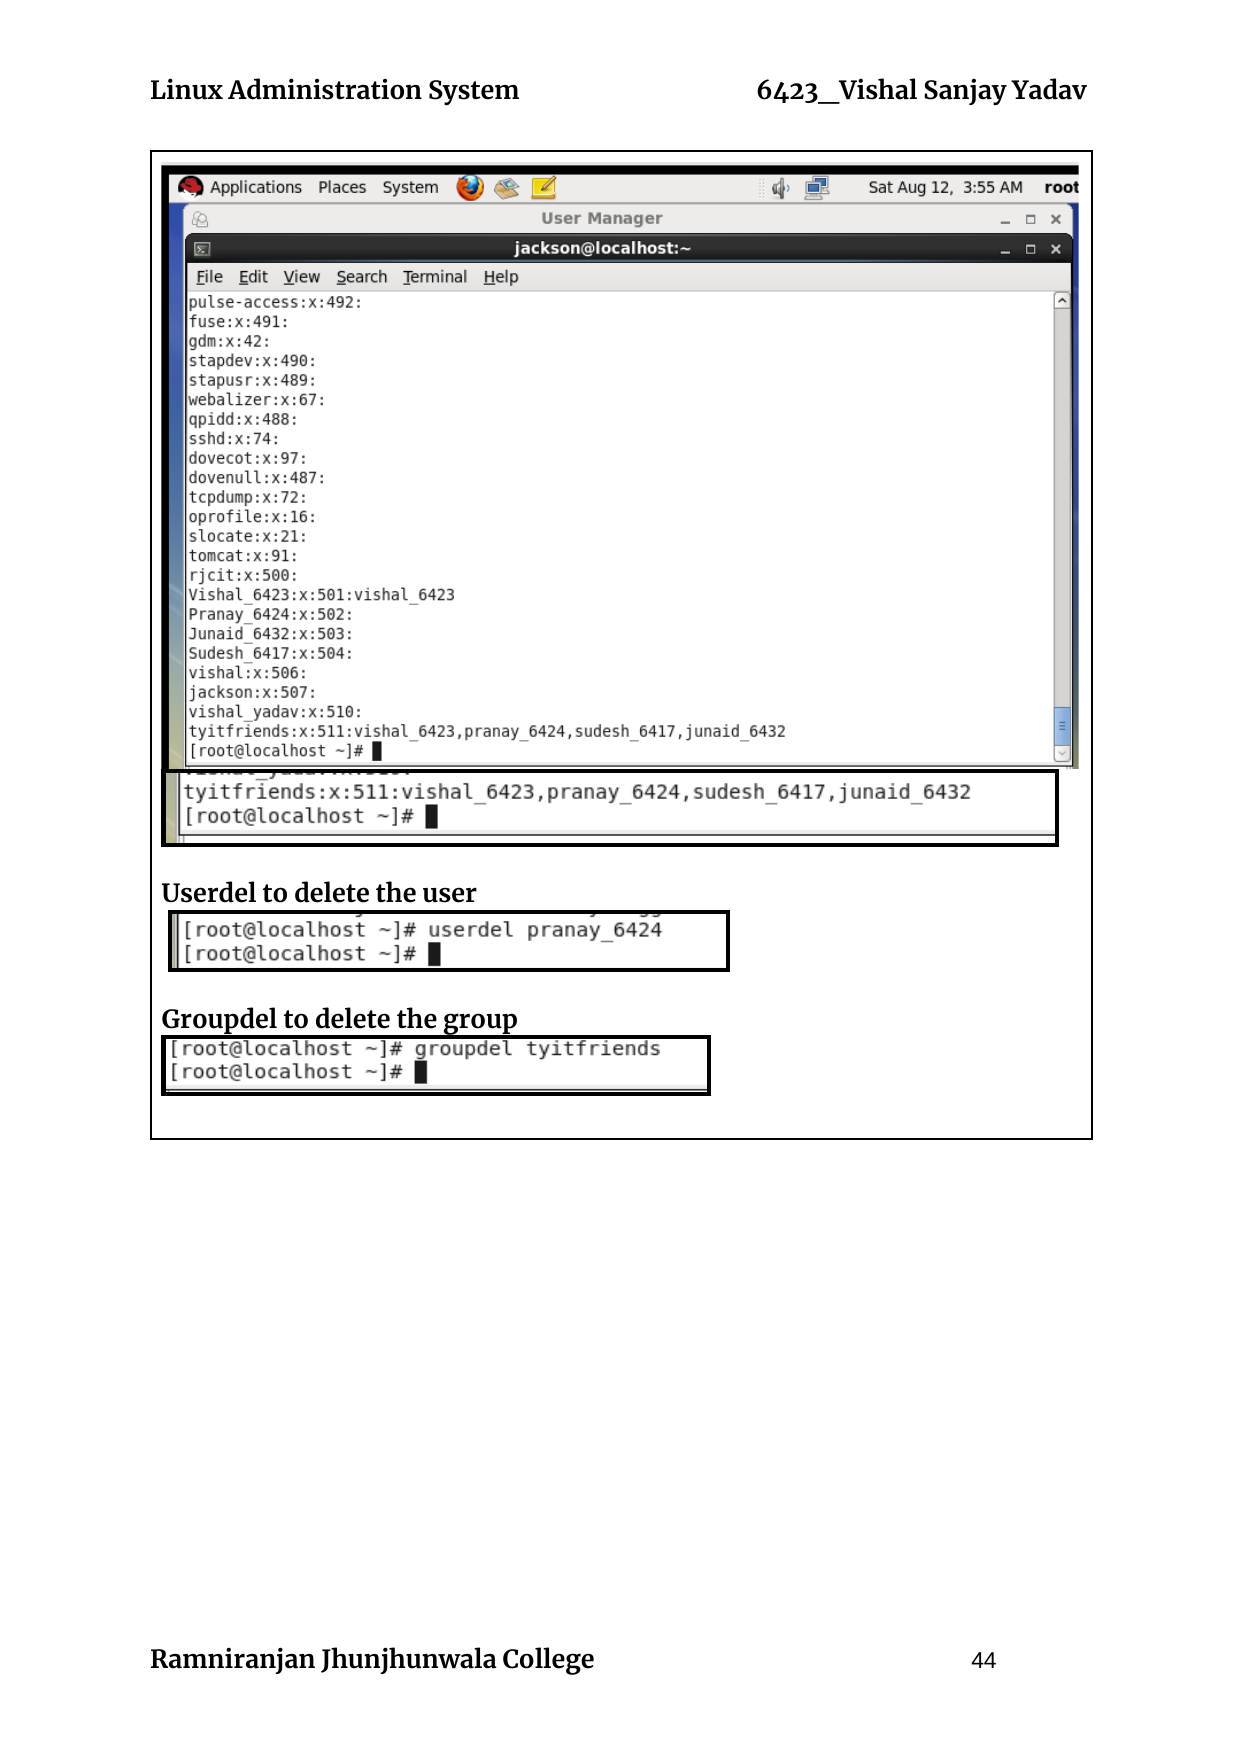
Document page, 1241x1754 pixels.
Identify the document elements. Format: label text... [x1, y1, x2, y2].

picture [161, 162, 1079, 769]
picture [166, 1039, 707, 1092]
picture [172, 914, 726, 968]
table_cell Add Users All 4 Users: Groups: Creating Super User vishal: useradd vishal passwd vishal vi /etc/sudoers esc—>:wq! Changing Password of User Jackson Going back to root—-->su - root Changing to jackson User Administrative Commands To see the passwords cat /etc/passwd Chage command is use to change the user’s password Using passwd command to Unlock the password Using passwd command to Lock the Password Chsh command to change the shell of user Group add tyitfriends Adding Members in tyitfriends group To see all the groups: cat /etc/group Userdel to delete the user Groupdel to delete the group [152, 152, 1091, 1138]
picture [166, 773, 1055, 843]
